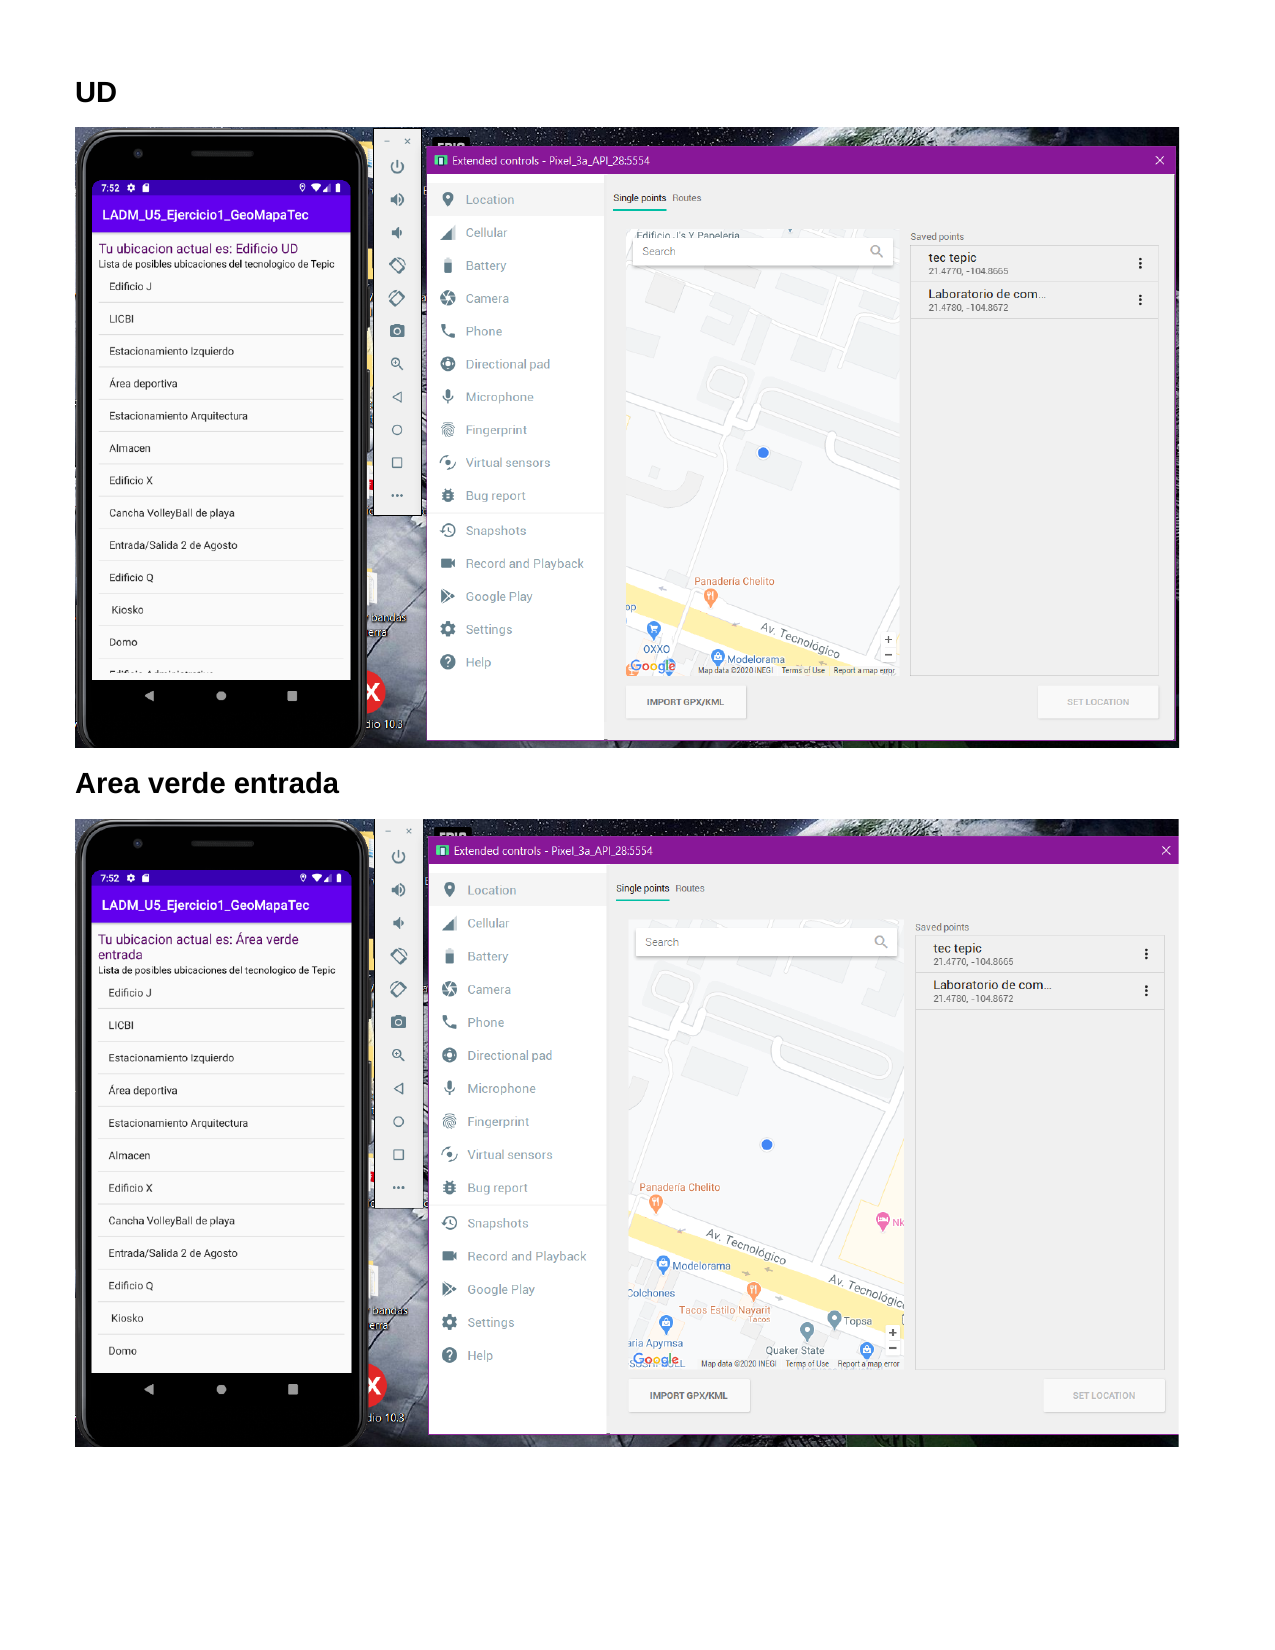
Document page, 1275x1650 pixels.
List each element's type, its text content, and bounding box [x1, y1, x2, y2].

text UD [75, 75, 1200, 108]
picture [75, 819, 1179, 1447]
text Area verde entrada [75, 767, 1200, 800]
picture [75, 127, 1180, 748]
